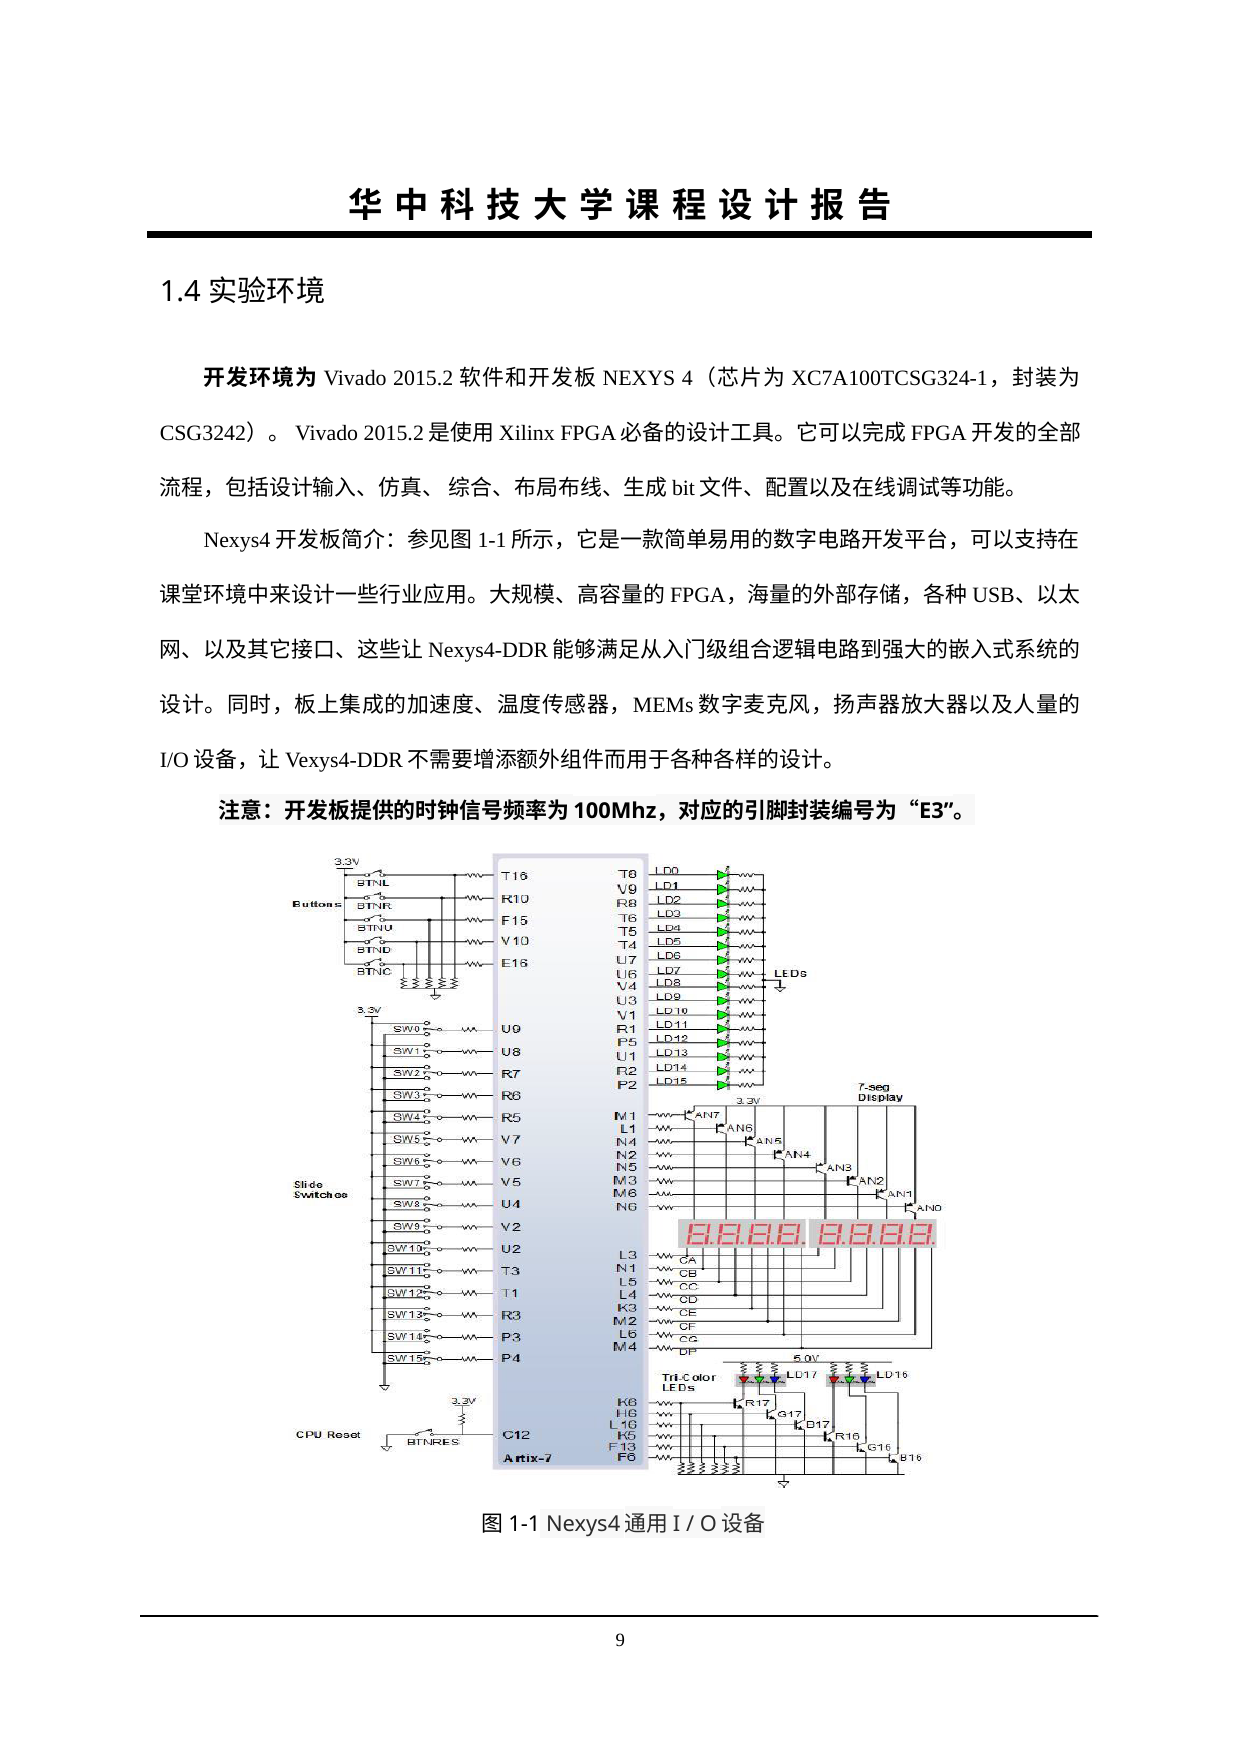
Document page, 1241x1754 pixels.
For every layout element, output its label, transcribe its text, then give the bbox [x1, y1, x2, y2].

text 注意：开发板提供的时钟信号频率为100Mhz，对应的引脚封装编号为“E3”。 [160, 787, 1081, 831]
picture [287, 848, 953, 1492]
text Nexys4 开发板简介：参见图1-1所示，它是一款简单易用的数字电路开发平台，可以支持在课堂环境中来设计一些行业应用。大规模、高容量的FPGA，海量的外部存储，各种USB、以太网、以及其它接口、这些让Nexys4-DDR能够满足从入门级组合逻辑电路到强大的嵌入式系统的设计。同时，板上集成的加速度、温度传感器，MEMs数字麦克风，扬声器放大器以及人量的I/O设备，让Vexys4-DDR不需要增添额外组件而用于各种各样的设计。 [159, 515, 1081, 779]
text 开发环境为Vivado 2015.2软件和开发板NEXYS 4（芯片为XC7A100TCSG324-1，封装为CSG3242）。 Vivado 2015.2是使用Xilinx FPGA必备的设计工具。它可以完成FPGA开发的全部流程，包括设计输入、仿真、 综合、布局布线、生成bit文件、配置以及在线调试等功能。 [159, 353, 1081, 507]
text 图 1-1 Nexys4通用I / O设备 [159, 1500, 1081, 1544]
subtitle 1.4 实验环境 [159, 266, 1081, 310]
